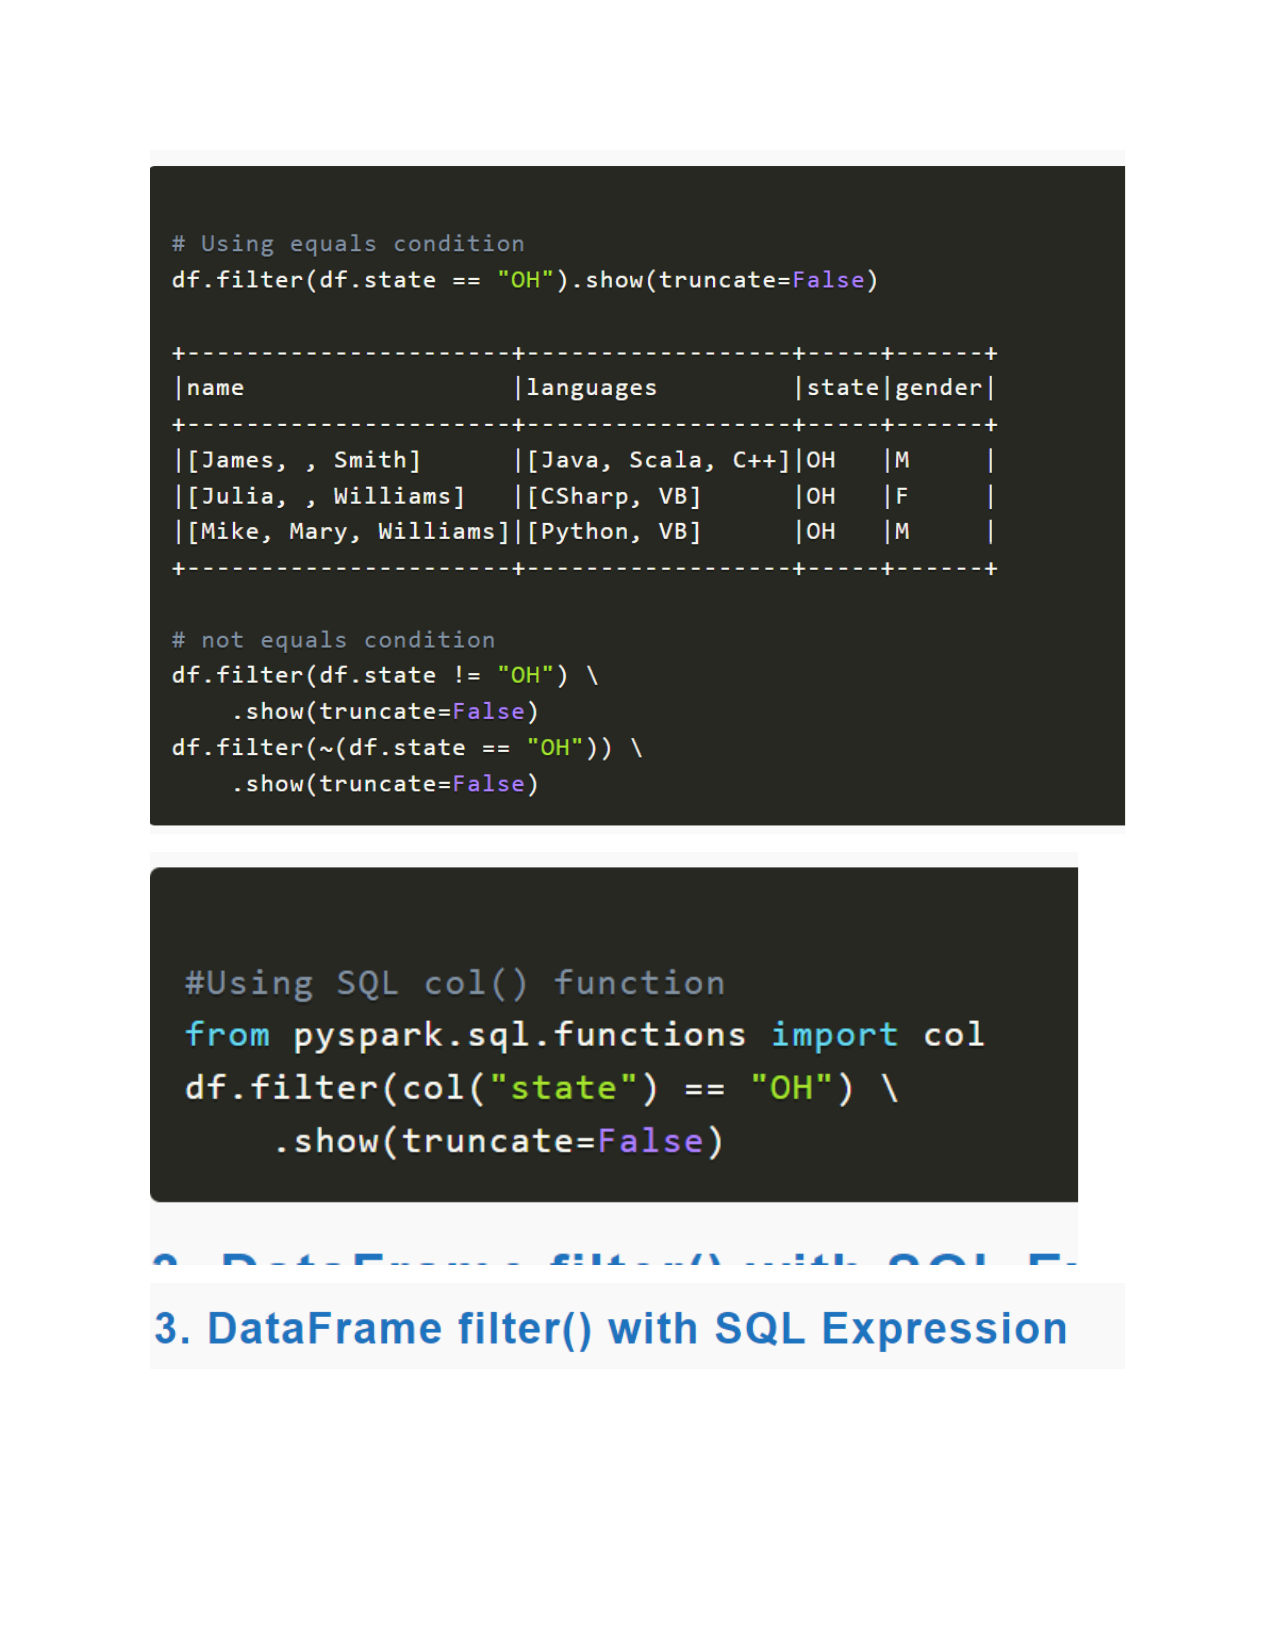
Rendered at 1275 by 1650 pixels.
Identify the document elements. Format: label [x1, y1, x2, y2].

picture [150, 1283, 1125, 1369]
picture [150, 852, 1079, 1265]
picture [150, 150, 1125, 834]
